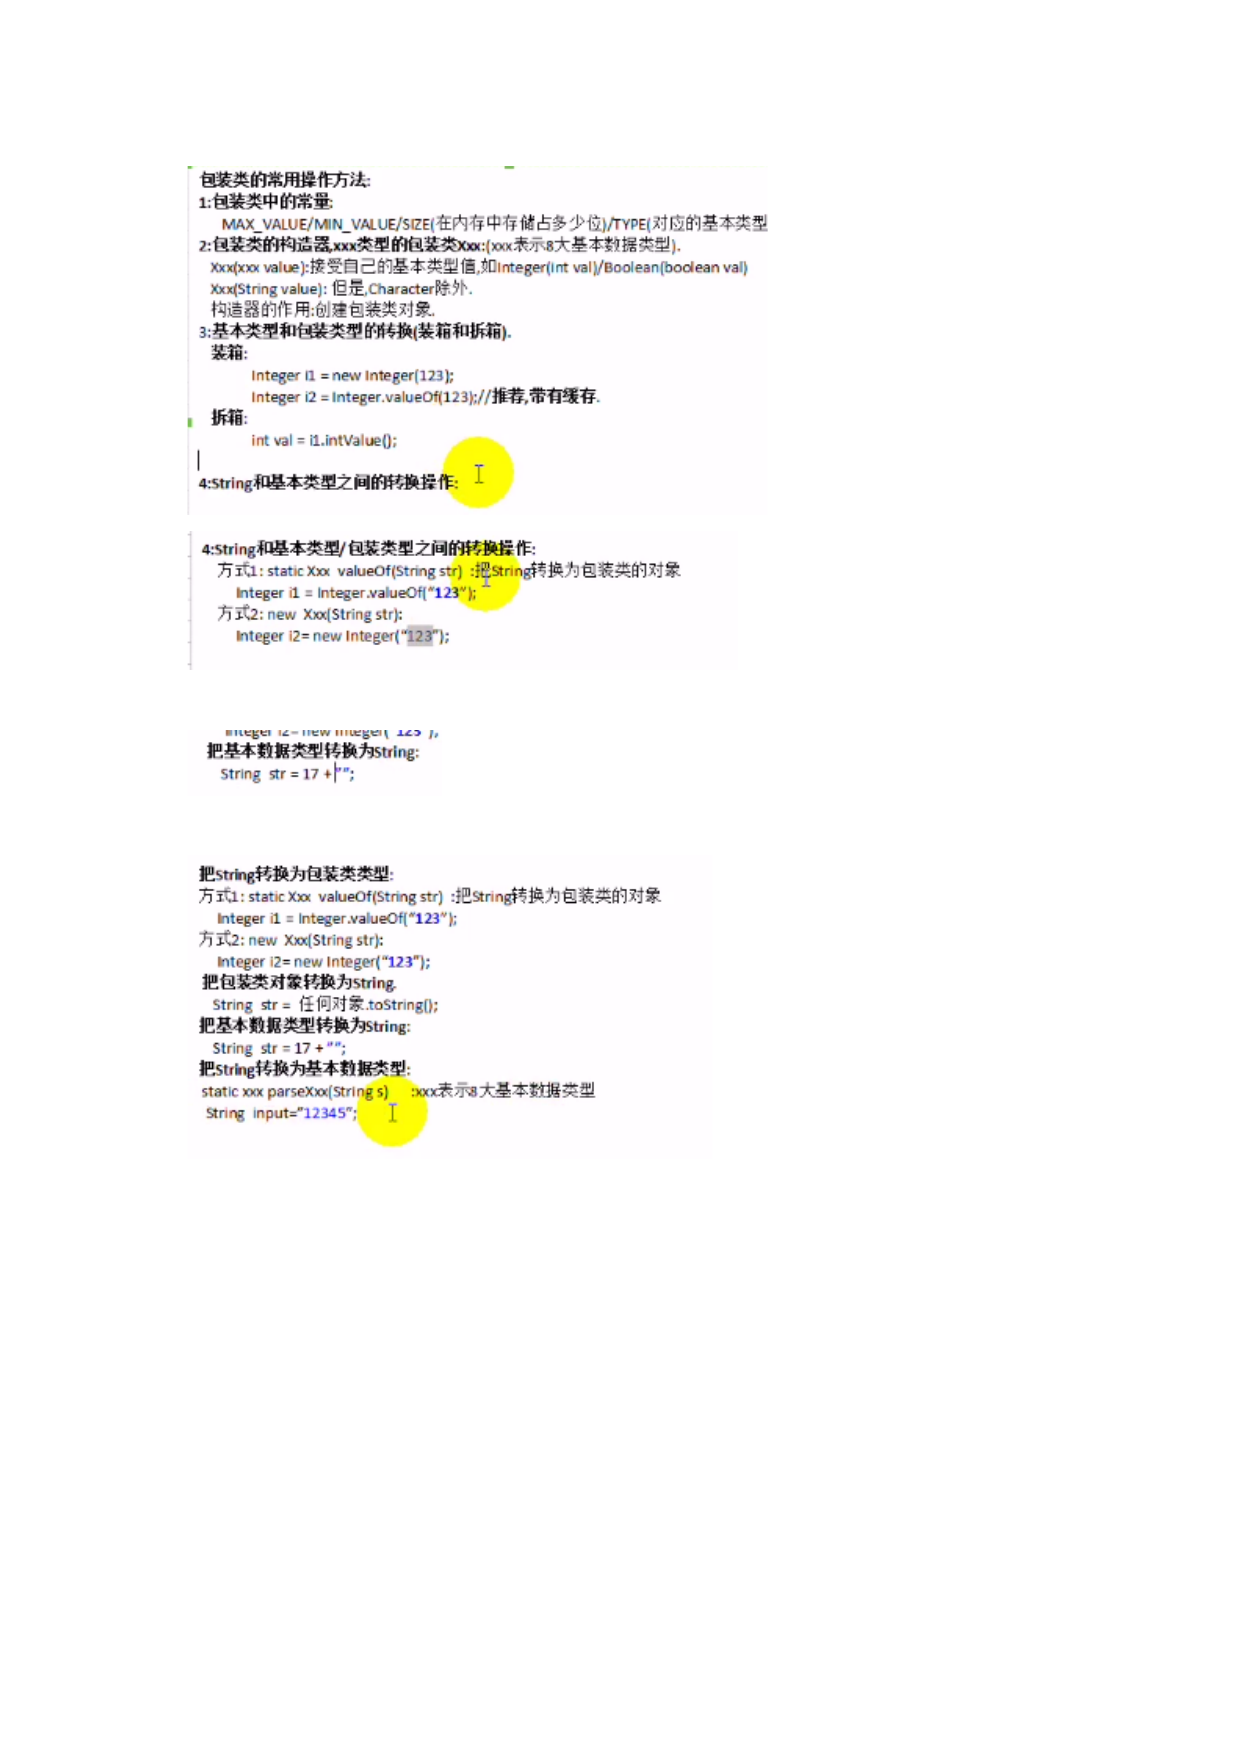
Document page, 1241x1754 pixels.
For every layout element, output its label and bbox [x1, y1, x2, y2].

picture [187, 730, 443, 796]
picture [187, 855, 713, 1159]
picture [187, 531, 738, 670]
picture [187, 166, 768, 515]
